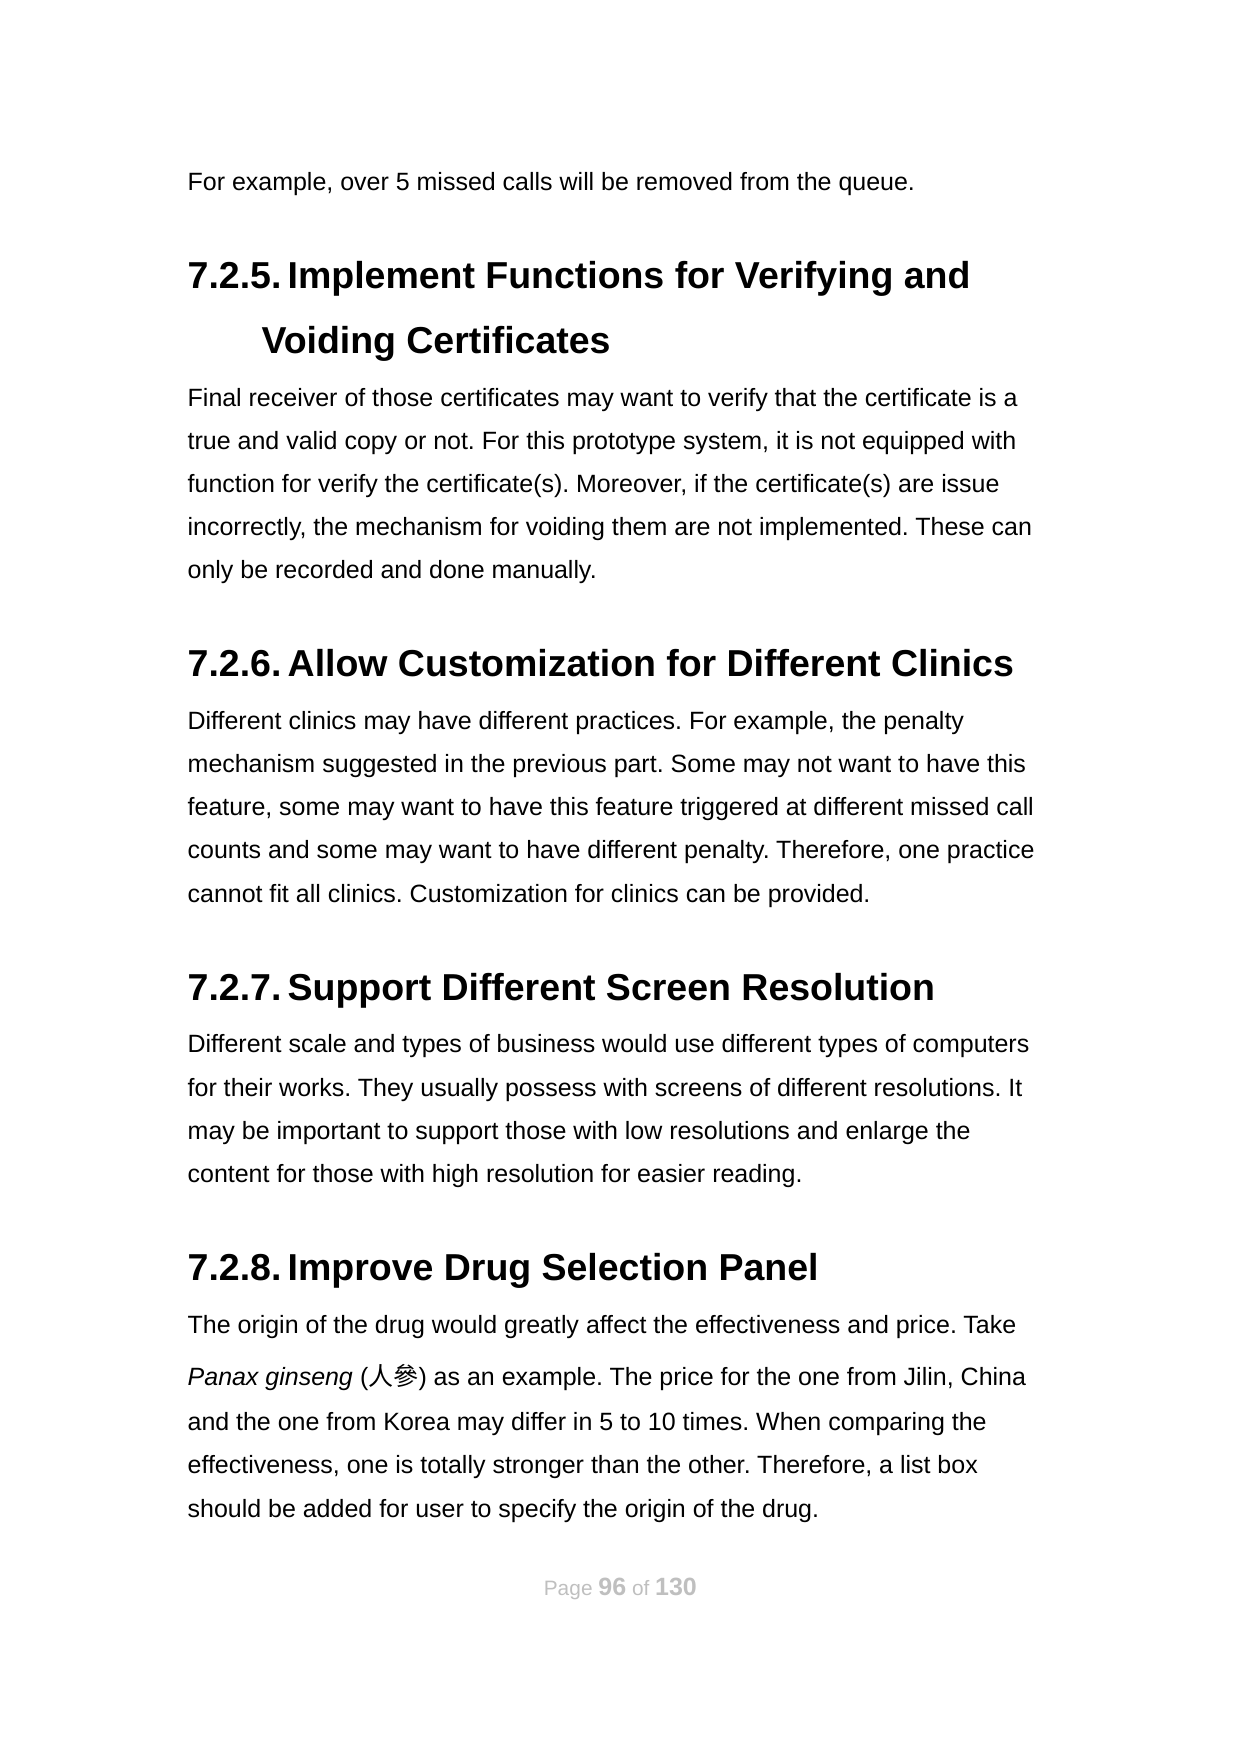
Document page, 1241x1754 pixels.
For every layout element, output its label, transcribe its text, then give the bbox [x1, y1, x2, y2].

subtitle Support Different Screen Resolution [187, 965, 1053, 1008]
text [187, 167, 1053, 196]
text Final receiver of those certificates may want to verify that the certificate is a true and valid copy or not. For this prototype system, it is not equipped with function for verify the certificate(s). Moreover, if the certificate(s) are issue incorrectly, the mechanism for voiding them are not implemented. These can only be recorded and done manually. [187, 383, 1053, 584]
subtitle Improve Drug Selection Panel [187, 1245, 1053, 1288]
subtitle Allow Customization for Different Clinics [187, 641, 1053, 684]
subtitle Implement Functions for Verifying and Voiding Certificates [187, 253, 1053, 361]
text The origin of the drug would greatly affect the effectiveness and price. Take Panax ginseng (人參) as an example. The price for the one from Jilin, China and the one from Korea may differ in 5 to 10 times. When comparing the effectiveness, one is totally stronger than the other. Therefore, a list box should be added for user to specify the origin of the drug. [187, 1310, 1053, 1522]
text Different scale and types of business would use different types of computers for their works. They usually possess with screens of different resolutions. It may be important to support those with low resolutions and enlarge the content for those with high resolution for easier reading. [187, 1029, 1053, 1188]
text Different clinics may have different practices. For example, the penalty mechanism suggested in the previous part. Some may not want to have this feature, some may want to have this feature triggered at different missed call counts and some may want to have different penalty. Therefore, one practice cannot fit all clinics. Customization for clinics can be provided. [187, 706, 1053, 907]
